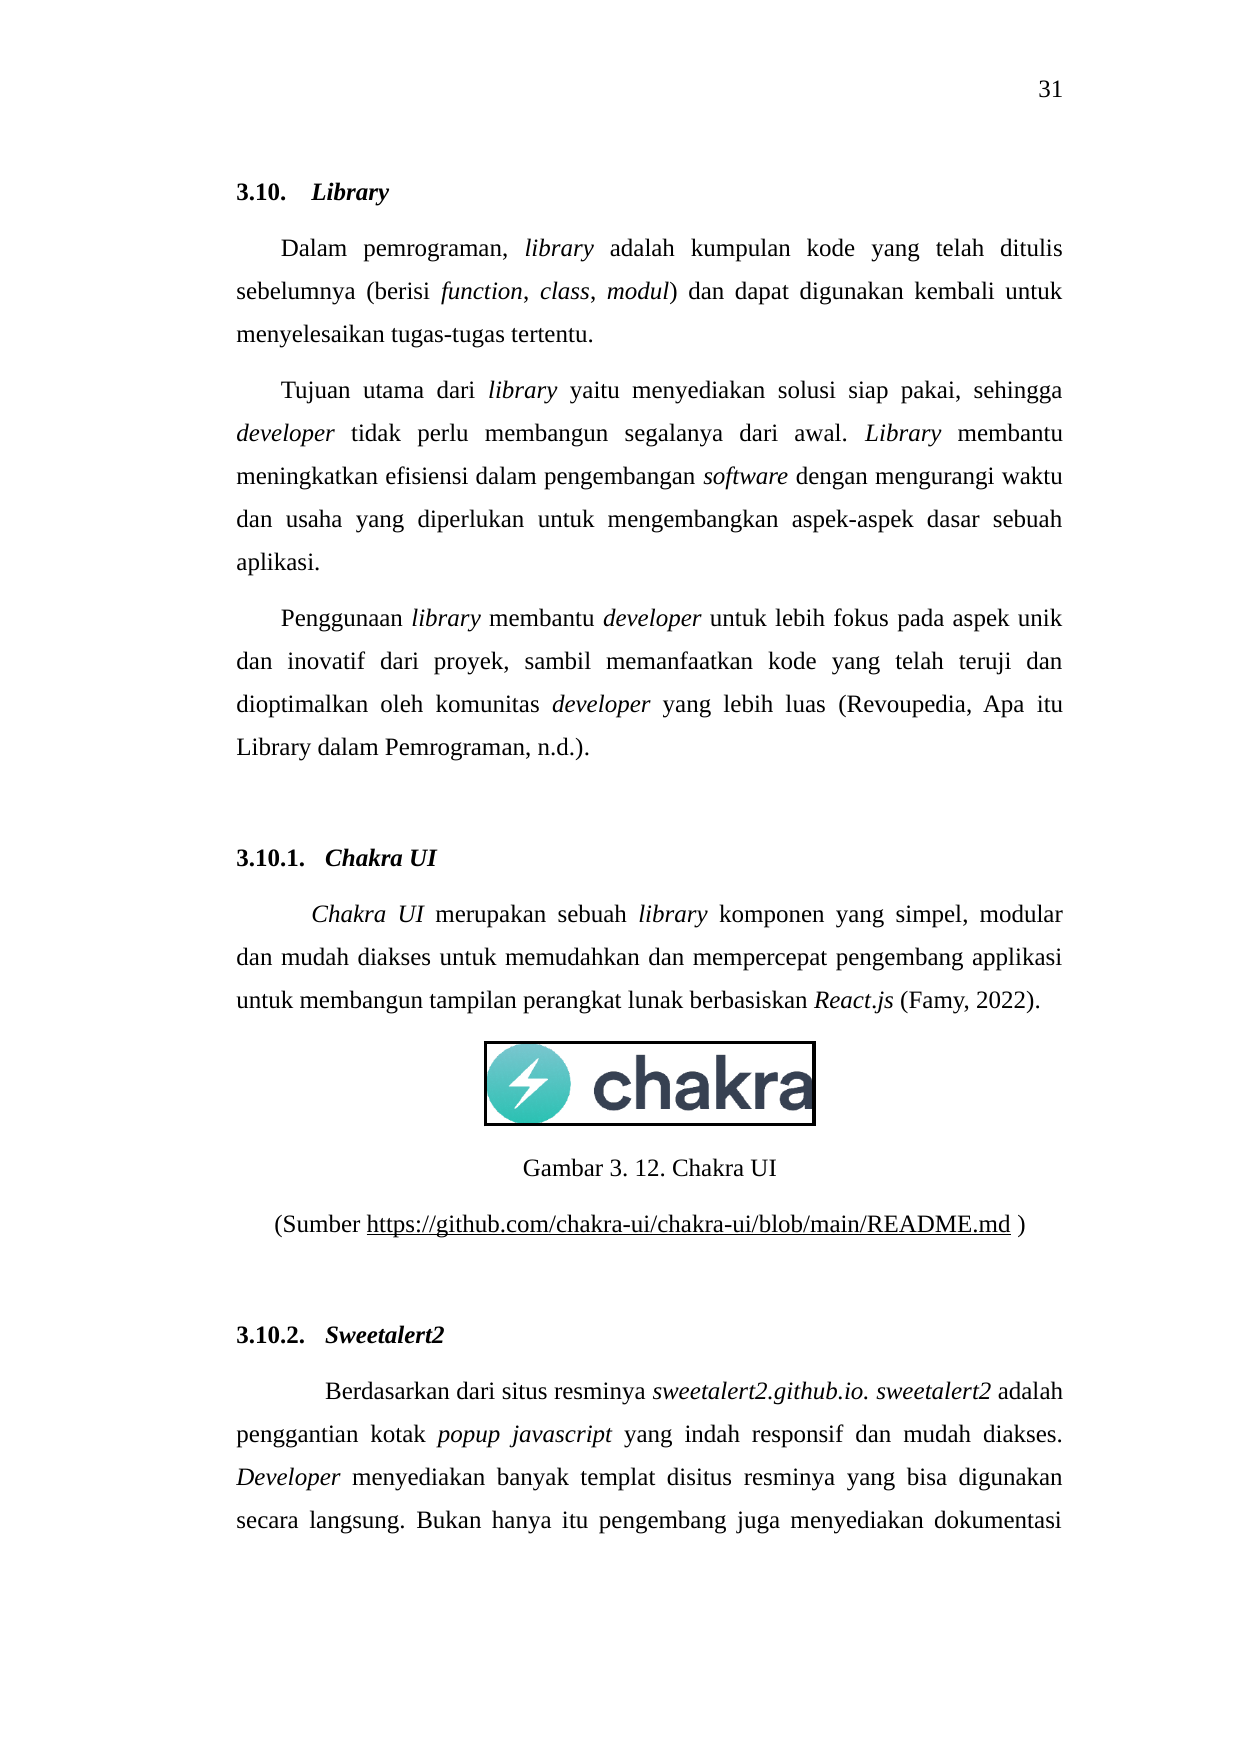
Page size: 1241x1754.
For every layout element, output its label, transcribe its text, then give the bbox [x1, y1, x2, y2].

text Library [236, 177, 1063, 206]
text Chakra UI merupakan sebuah library komponen yang simpel, modular dan mudah diakses untuk memudahkan dan mempercepat pengembang applikasi untuk membangun tampilan perangkat lunak berbasiskan React.js . [236, 899, 1063, 1014]
text Gambar 3. 12. Chakra UI [236, 1153, 1063, 1182]
text Chakra UI [236, 843, 1063, 872]
text Sweetalert2 [236, 1320, 1063, 1349]
text Dalam pemrograman, library adalah kumpulan kode yang telah ditulis sebelumnya (berisi function, class, modul) dan dapat digunakan kembali untuk menyelesaikan tugas-tugas tertentu. [236, 233, 1063, 348]
text (Sumber https://github.com/chakra-ui/chakra-ui/blob/main/README.md ) [236, 1209, 1063, 1238]
text Tujuan utama dari library yaitu menyediakan solusi siap pakai, sehingga developer tidak perlu membangun segalanya dari awal. Library membantu meningkatkan efisiensi dalam pengembangan software dengan mengurangi waktu dan usaha yang diperlukan untuk mengembangkan aspek-aspek dasar sebuah aplikasi. [236, 375, 1063, 576]
picture [487, 1044, 812, 1123]
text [236, 1376, 1063, 1534]
text Penggunaan library membantu developer untuk lebih fokus pada aspek unik dan inovatif dari proyek, sambil memanfaatkan kode yang telah teruji dan dioptimalkan oleh komunitas developer yang lebih luas . [236, 603, 1063, 761]
